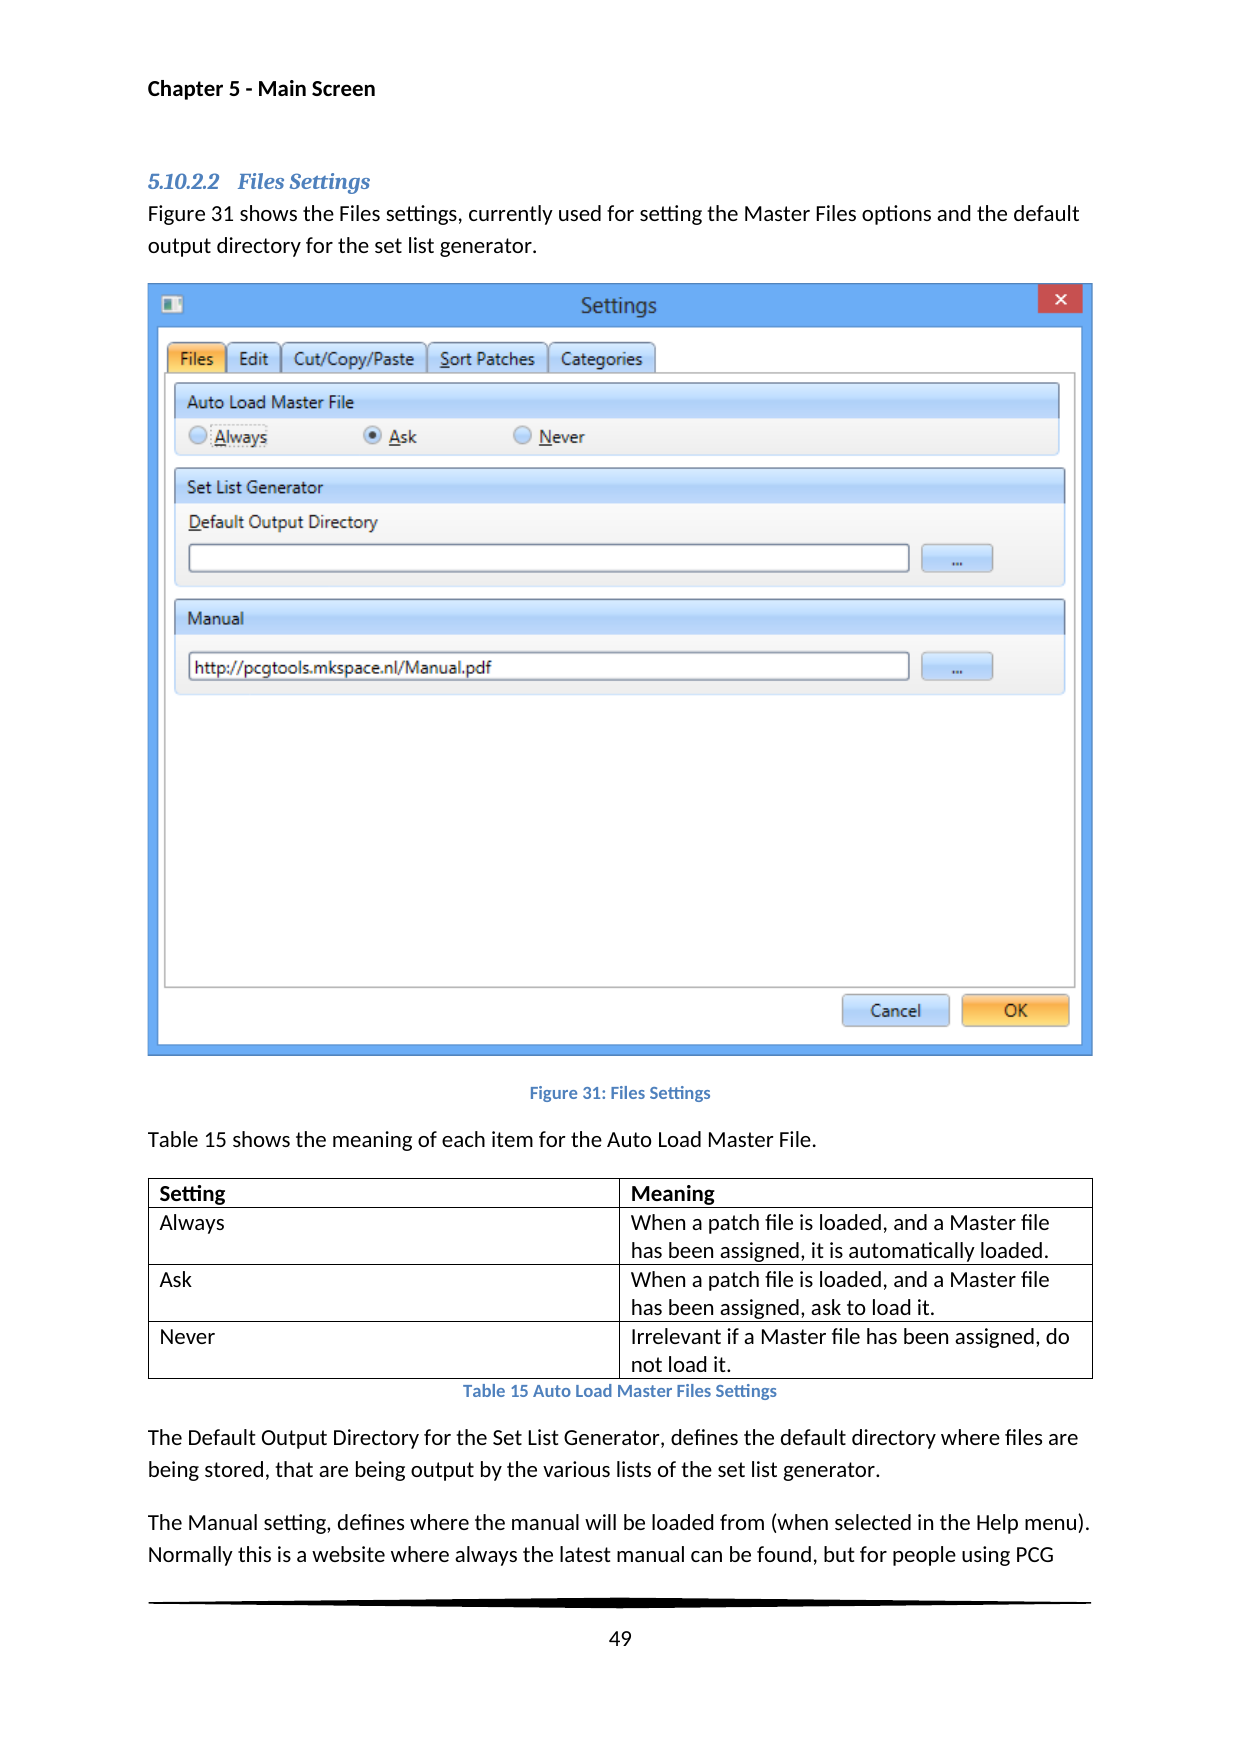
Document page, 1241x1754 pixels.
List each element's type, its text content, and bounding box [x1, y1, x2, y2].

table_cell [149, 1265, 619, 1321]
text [148, 1508, 1093, 1568]
text The Default Output Directory for the Set List Generator, defines the default directory where files are being stored, that are being output by the various lists of the set list generator. [148, 1423, 1093, 1483]
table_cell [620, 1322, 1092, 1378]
subtitle Files Settings [148, 168, 1093, 195]
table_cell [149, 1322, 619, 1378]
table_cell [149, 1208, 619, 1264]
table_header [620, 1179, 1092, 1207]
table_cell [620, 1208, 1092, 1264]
picture [147, 283, 1093, 1056]
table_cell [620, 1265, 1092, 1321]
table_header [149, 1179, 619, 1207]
